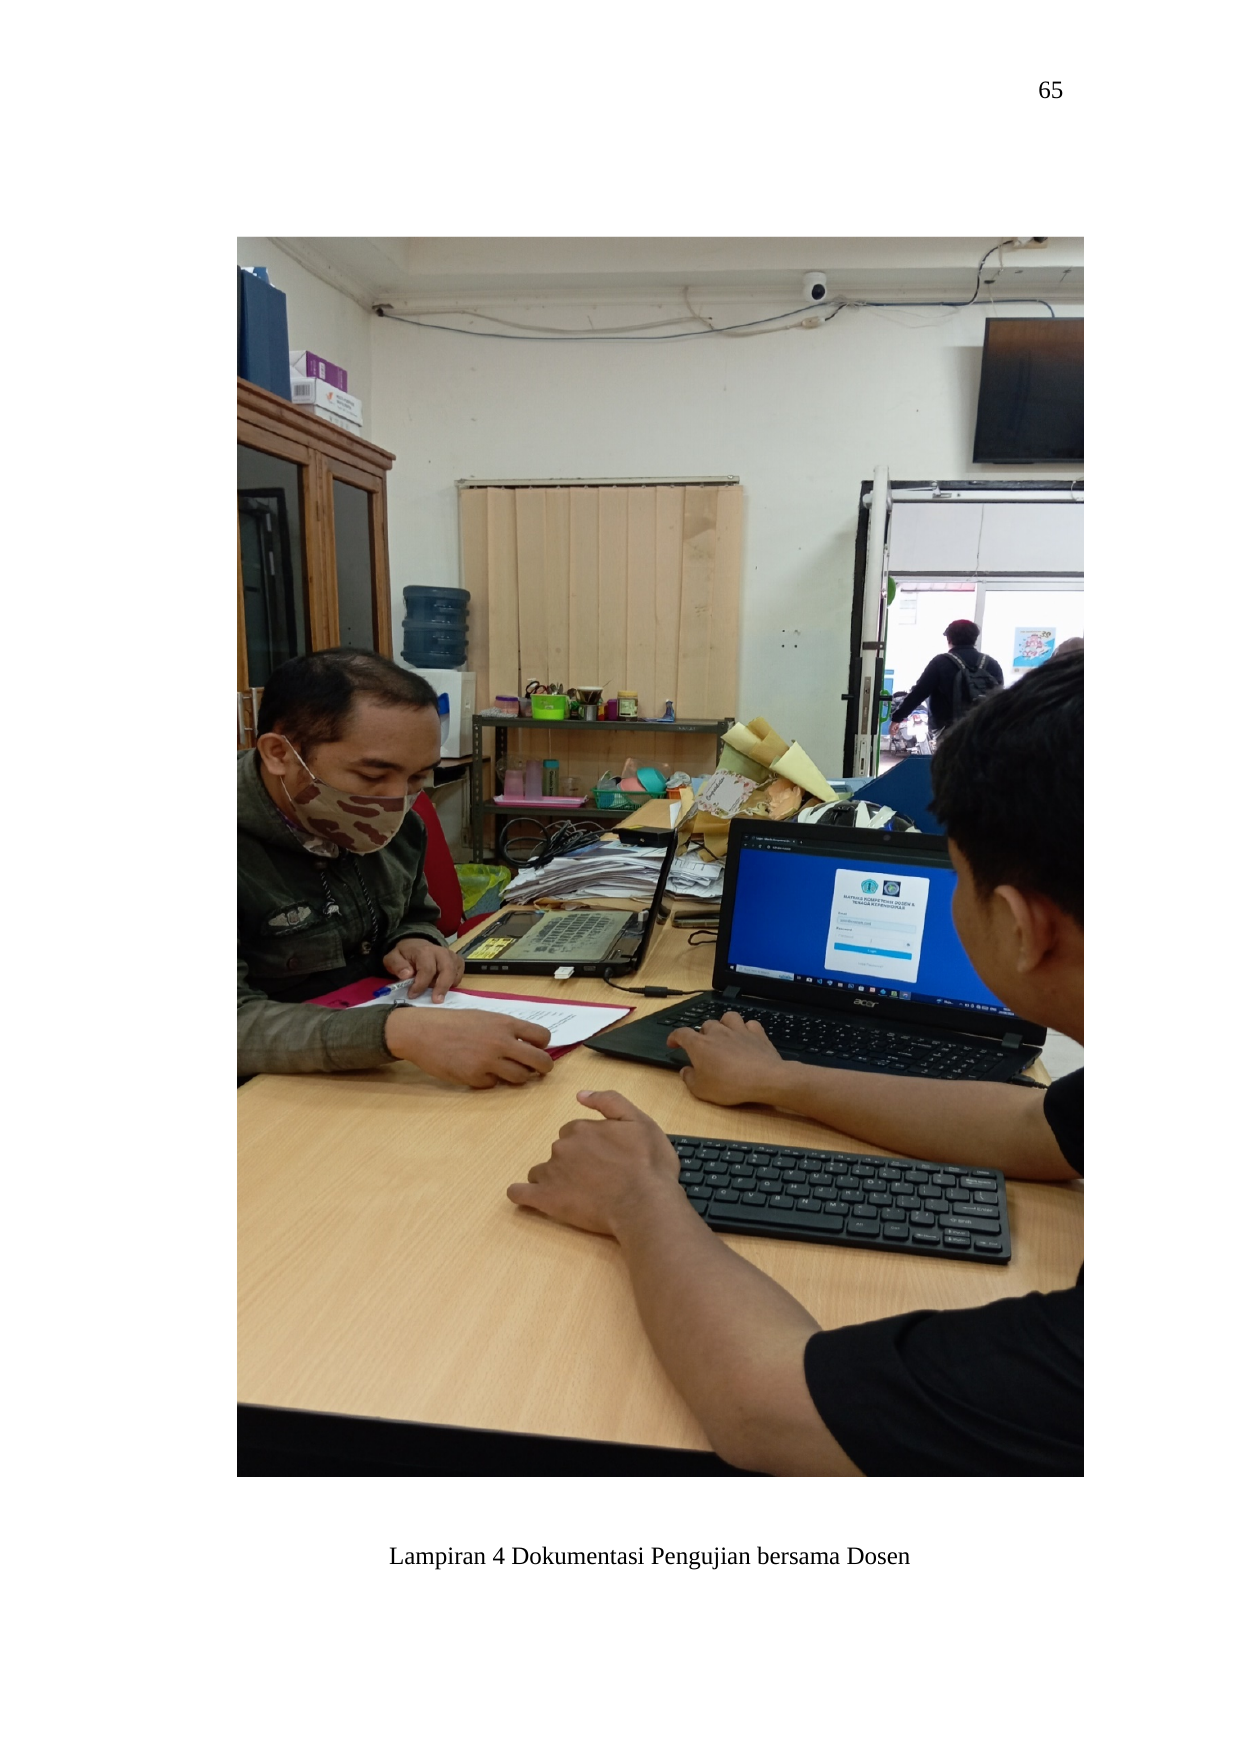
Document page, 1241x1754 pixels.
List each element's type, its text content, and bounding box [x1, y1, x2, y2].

picture [237, 238, 1084, 1477]
text Lampiran 4 Dokumentasi Pengujian bersama Dosen [236, 1541, 1063, 1570]
